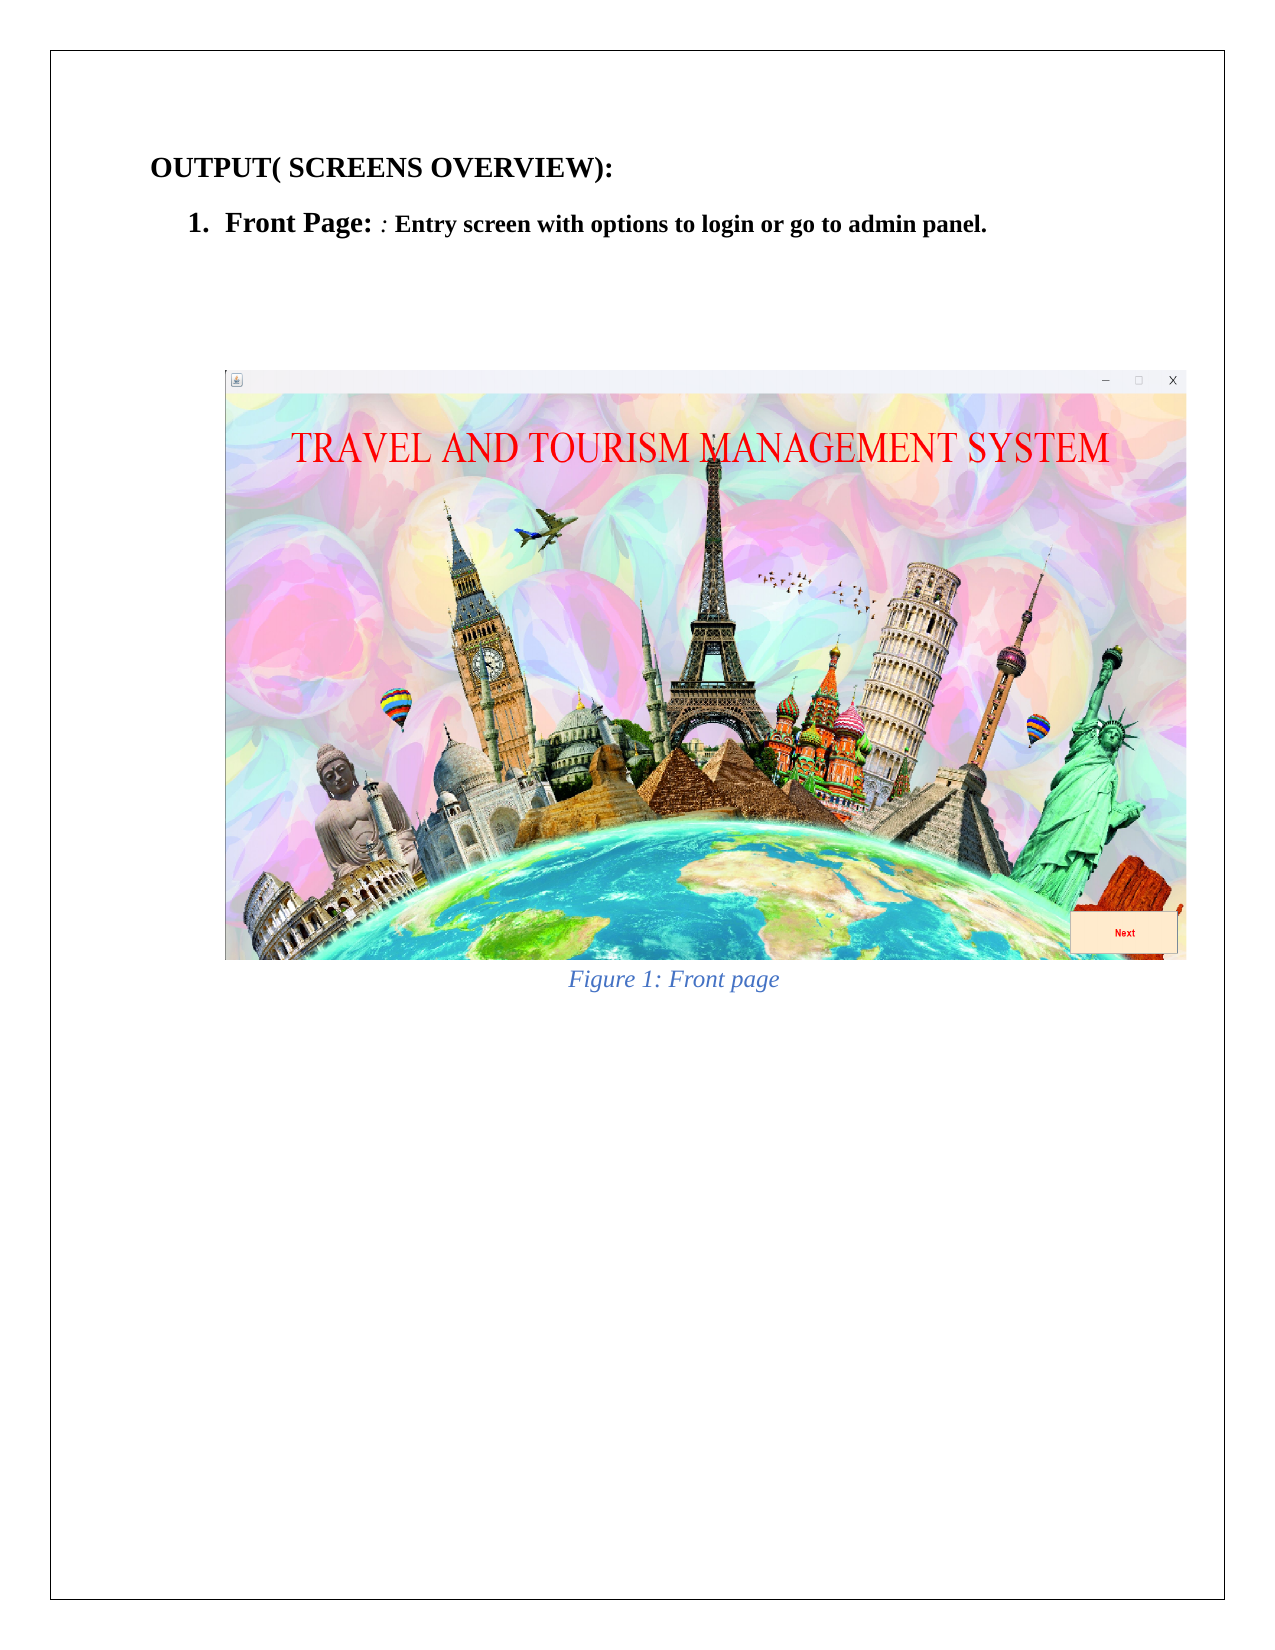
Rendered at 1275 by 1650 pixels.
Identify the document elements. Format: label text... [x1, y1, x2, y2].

list Figure 1: Front page [225, 964, 1125, 993]
text OUTPUT( SCREENS OVERVIEW): [150, 150, 1125, 183]
list Front Page: : Entry screen with options to login or go to admin panel. [187, 205, 1125, 239]
picture [225, 370, 1187, 960]
